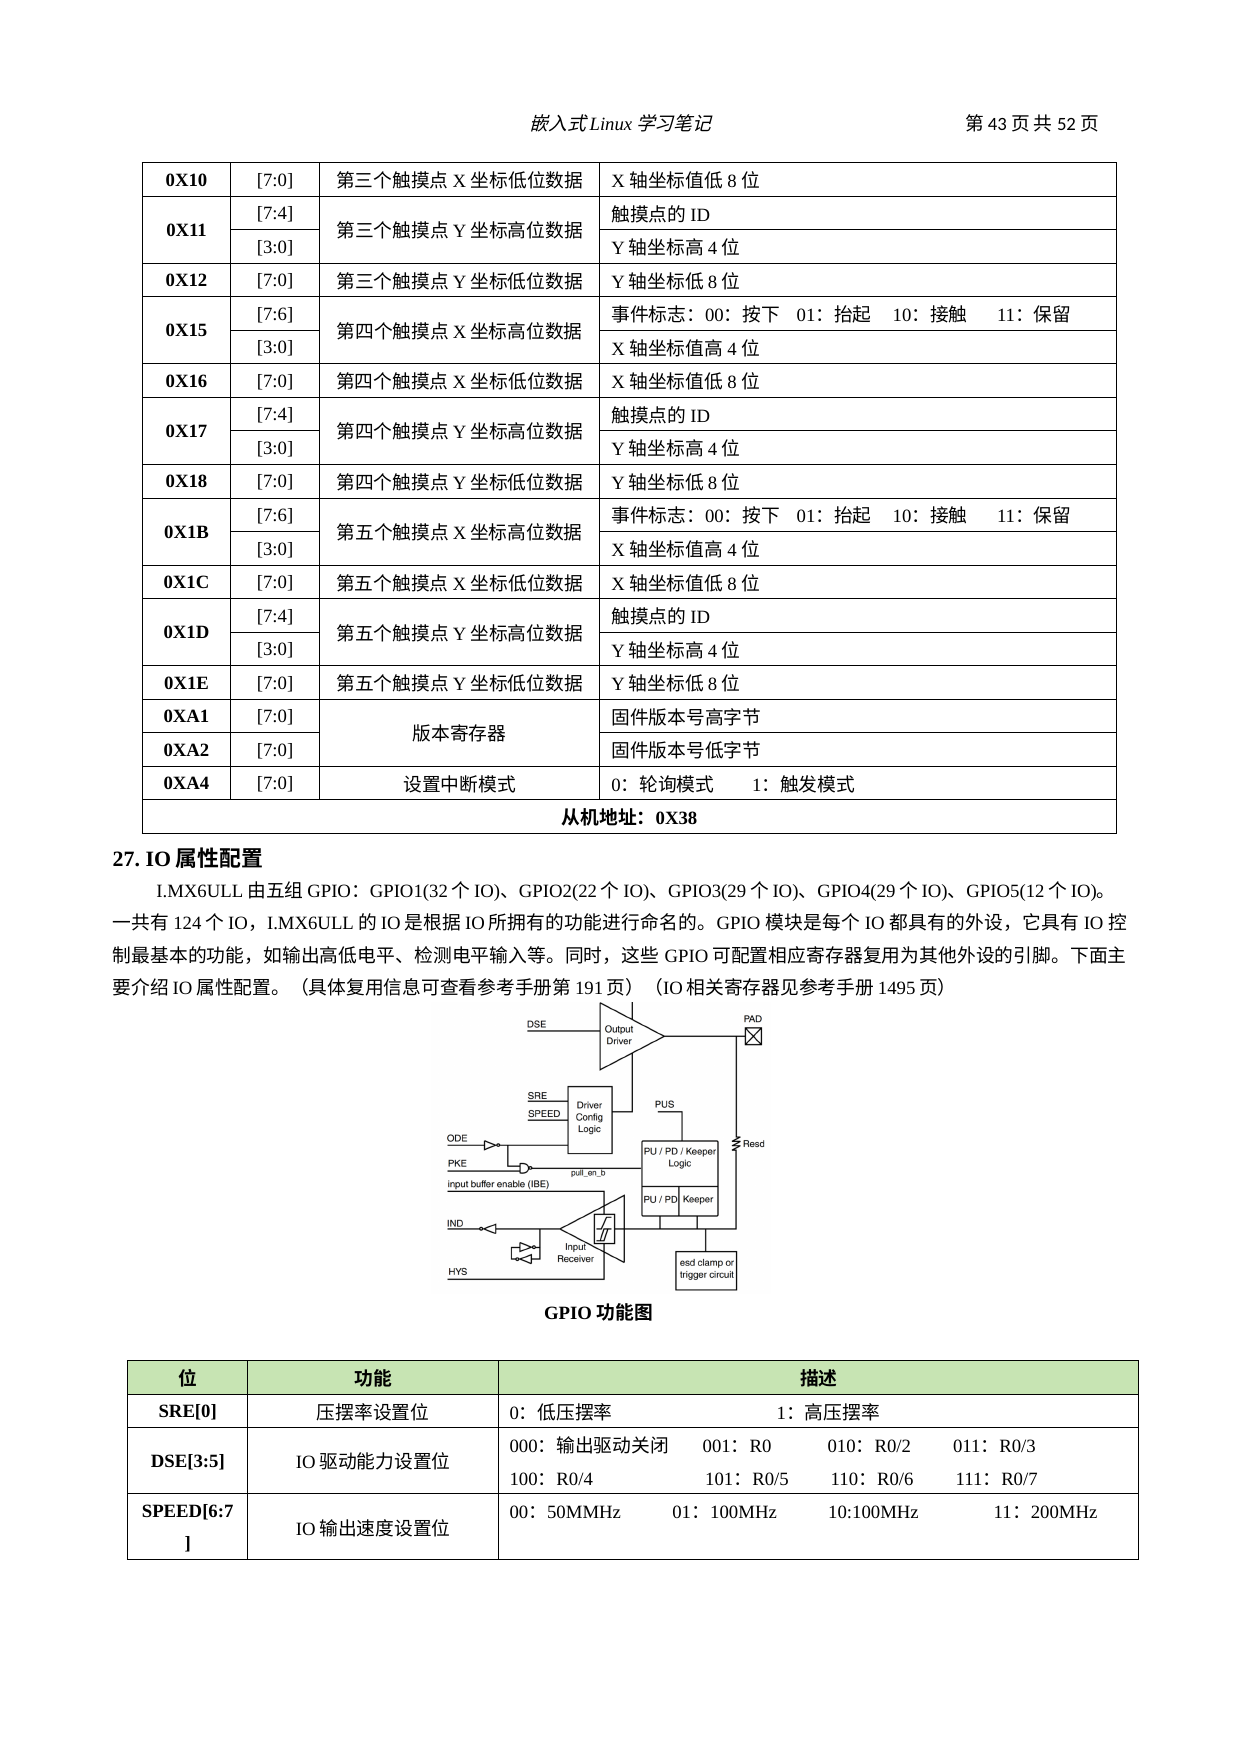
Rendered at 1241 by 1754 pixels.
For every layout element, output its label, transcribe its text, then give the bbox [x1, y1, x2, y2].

table_cell X 轴坐标值高 4 位 [600, 532, 1116, 564]
table_cell 第三个触摸点 Y 坐标低位数据 [320, 264, 599, 296]
table_cell 第五个触摸点 Y 坐标低位数据 [320, 666, 599, 699]
table_cell [7:0] [231, 163, 319, 196]
table_cell X 轴坐标值低 8 位 [600, 163, 1116, 196]
table_cell [7:0] [231, 767, 319, 799]
table_cell X 轴坐标值低 8 位 [600, 364, 1116, 397]
table_cell 0X1D [143, 599, 230, 665]
table_cell 0X1C [143, 566, 230, 598]
table_cell Y 轴坐标低 8 位 [600, 666, 1116, 699]
table_cell SPEED[6:7] [128, 1494, 247, 1559]
table_cell [7:0] [231, 666, 319, 699]
table_cell 版本寄存器 [320, 700, 599, 766]
table_cell 第四个触摸点 X 坐标低位数据 [320, 364, 599, 397]
table_cell 第四个触摸点 Y 坐标低位数据 [320, 465, 599, 497]
table_cell 事件标志：00：按下 01：抬起 10：接触 11：保留 [600, 297, 1116, 330]
table_cell IO输出速度设置位 [248, 1494, 498, 1559]
table_cell IO驱动能力设置位 [248, 1428, 498, 1493]
table_cell [7:6] [231, 499, 319, 531]
table_cell 0X10 [143, 163, 230, 196]
table_cell 0：轮询模式 1：触发模式 [600, 767, 1116, 799]
table_cell 0X11 [143, 197, 230, 263]
table_cell 0：低压摆率 1：高压摆率 [499, 1395, 1138, 1427]
table_cell 0XA4 [143, 767, 230, 799]
table_cell [3:0] [231, 633, 319, 665]
list IO属性配置 [112, 840, 1128, 873]
table_cell 触摸点的 ID [600, 599, 1116, 632]
table_cell [7:0] [231, 465, 319, 497]
table_cell 第五个触摸点 Y 坐标高位数据 [320, 599, 599, 665]
table_cell [7:4] [231, 599, 319, 632]
table_cell [7:0] [231, 364, 319, 397]
table_cell [3:0] [231, 331, 319, 363]
table_cell 第三个触摸点 Y 坐标高位数据 [320, 197, 599, 263]
table_cell Y 轴坐标高 4 位 [600, 431, 1116, 464]
table_cell 从机地址：0X38 [143, 800, 1116, 833]
table_cell SRE[0] [128, 1395, 247, 1427]
table_cell [3:0] [231, 230, 319, 263]
table_cell X 轴坐标值低 8 位 [600, 566, 1116, 598]
table_cell [3:0] [231, 431, 319, 464]
table_cell [7:4] [231, 398, 319, 430]
table_cell [7:4] [231, 197, 319, 229]
table_cell 固件版本号高字节 [600, 700, 1116, 732]
table_cell X 轴坐标值高 4 位 [600, 331, 1116, 363]
table_cell [7:0] [231, 700, 319, 732]
table_cell Y 轴坐标高 4 位 [600, 633, 1116, 665]
table_cell 第三个触摸点 X 坐标低位数据 [320, 163, 599, 196]
table_cell [3:0] [231, 532, 319, 564]
table_cell 触摸点的 ID [600, 398, 1116, 430]
table_cell 0X1E [143, 666, 230, 699]
table_cell 0X17 [143, 398, 230, 464]
table_cell 固件版本号低字节 [600, 733, 1116, 766]
table_cell 事件标志：00：按下 01：抬起 10：接触 11：保留 [600, 499, 1116, 531]
table_cell DSE[3:5] [128, 1428, 247, 1493]
table_cell 第四个触摸点X坐标高位数据 [320, 297, 599, 363]
table_header 位 [128, 1361, 247, 1394]
table_cell [7:6] [231, 297, 319, 330]
table_cell 00：50MMHz 01：100MHz 10:100MHz 11：200MHz [499, 1494, 1138, 1559]
table_cell Y 轴坐标低 8 位 [600, 264, 1116, 296]
table_cell 第五个触摸点 X 坐标低位数据 [320, 566, 599, 598]
table_header 功能 [248, 1361, 498, 1394]
table_cell 第四个触摸点 Y 坐标高位数据 [320, 398, 599, 464]
text GPIO 功能图 [431, 1295, 1128, 1328]
picture [431, 1002, 772, 1294]
table_cell 第五个触摸点X坐标高位数据 [320, 499, 599, 564]
table_cell 0XA2 [143, 733, 230, 766]
table_cell Y 轴坐标高 4 位 [600, 230, 1116, 263]
text I.MX6ULL由五组GPIO：GPIO1(32个IO)、GPIO2(22个IO)、GPIO3(29个IO)、GPIO4(29个IO)、GPIO5(12个IO)。 [156, 873, 1128, 905]
table_cell 设置中断模式 [320, 767, 599, 799]
table_header 描述 [499, 1361, 1138, 1394]
table_cell [7:0] [231, 566, 319, 598]
table_cell 0X12 [143, 264, 230, 296]
table_cell 触摸点的 ID [600, 197, 1116, 229]
table_cell 0X18 [143, 465, 230, 497]
table_cell Y 轴坐标低 8 位 [600, 465, 1116, 497]
table_cell 0X16 [143, 364, 230, 397]
table_cell 压摆率设置位 [248, 1395, 498, 1427]
table_cell 000：输出驱动关闭 001：R0 010：R0/2 011：R0/3 100：R0/4 101：R0/5 110：R0/6 111：R0/7 [499, 1428, 1138, 1493]
table_cell [7:0] [231, 733, 319, 766]
table_cell 0XA1 [143, 700, 230, 732]
table_cell [7:0] [231, 264, 319, 296]
table_cell 0X1B [143, 499, 230, 564]
text 一共有124个IO，I.MX6ULL的IO是根据IO所拥有的功能进行命名的。GPIO 模块是每个 IO 都具有的外设，它具有 IO 控制最基本的功能，如输出高低电平、检测电平输入等。同时，这些GPIO可配置相应寄存器复用为其他外设的引脚。下面主要介绍IO属性配置。（具体复用信息可查看参考手册第191页）（IO相关寄存器见参考手册1495页） [112, 905, 1128, 1003]
table_cell 0X15 [143, 297, 230, 363]
